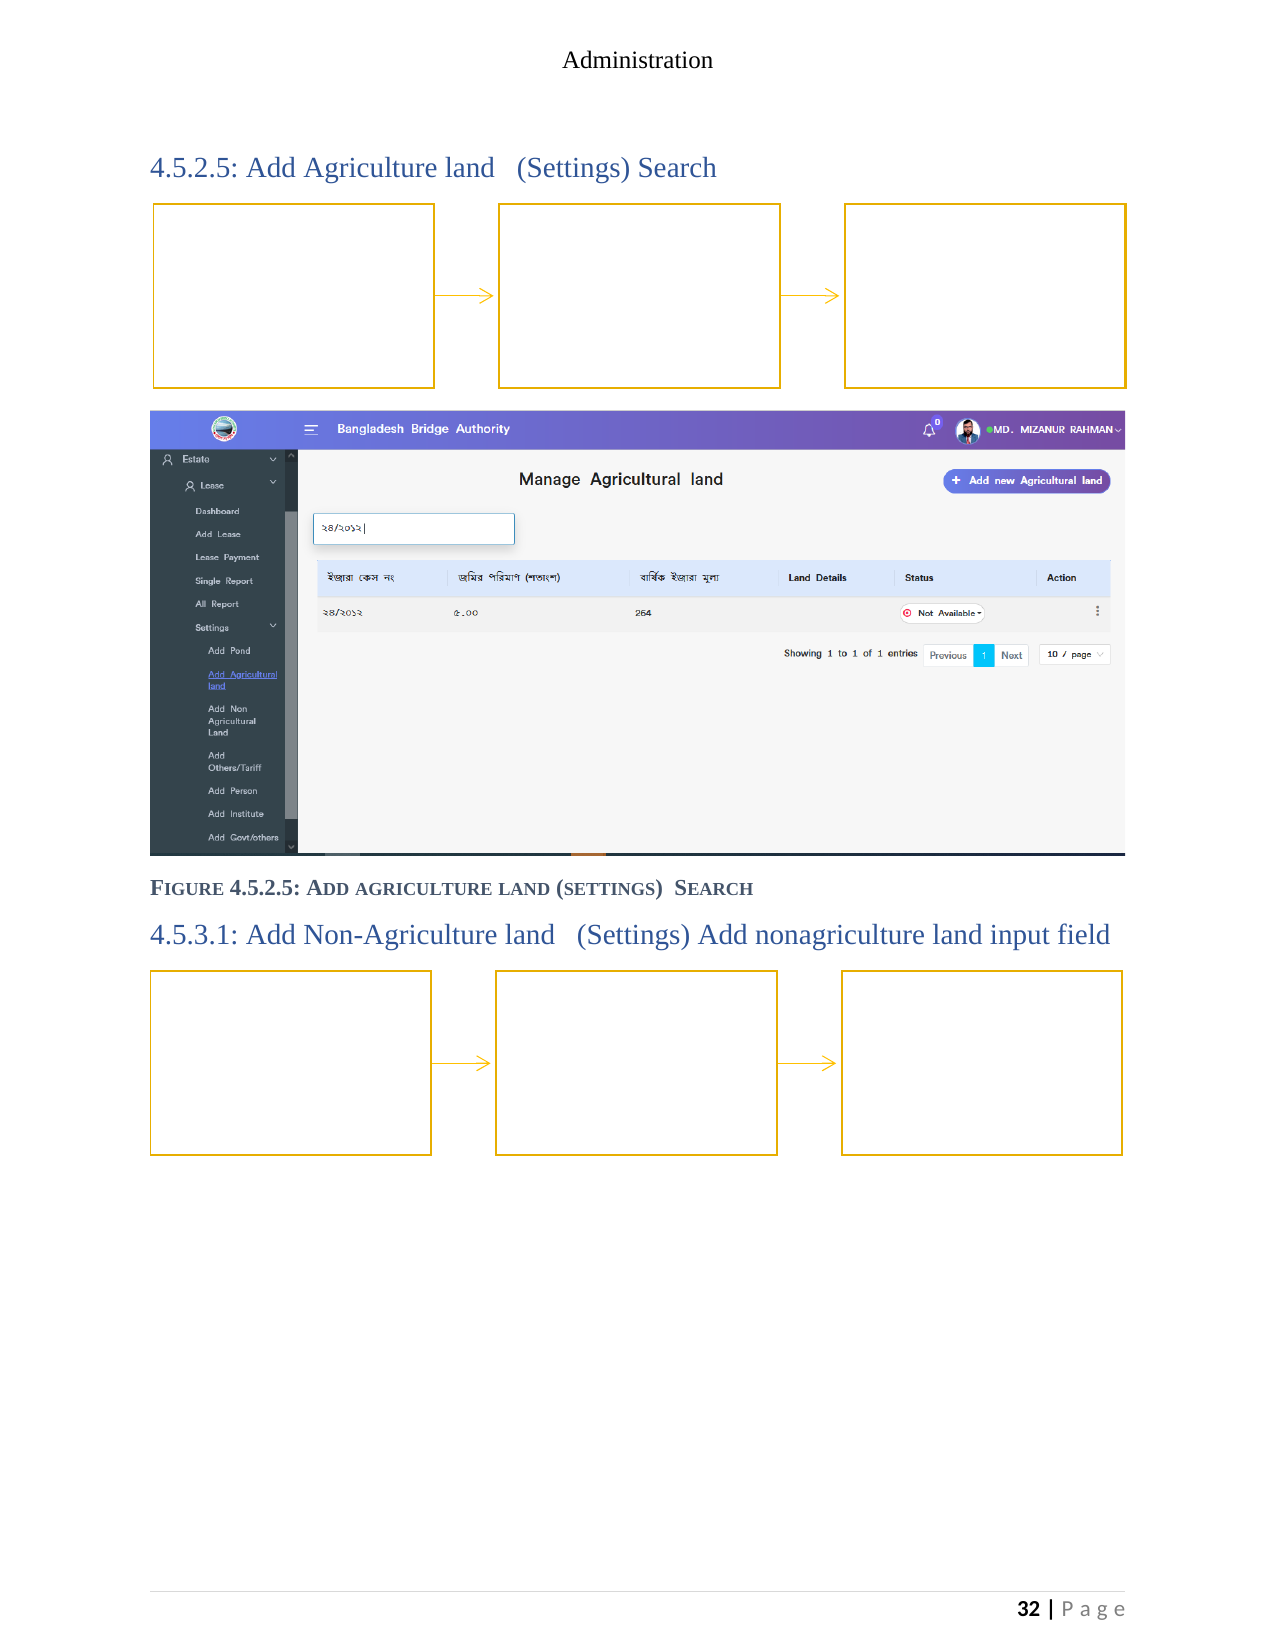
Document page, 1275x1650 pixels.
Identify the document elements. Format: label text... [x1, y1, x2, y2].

text Figure 4.5.2.5: Add agriculture land (settings) Search [150, 874, 1125, 901]
picture [150, 410, 1125, 856]
subtitle 4.5.2.5: Add Agriculture land (Settings) Search [150, 150, 1125, 183]
subtitle 4.5.3.1: Add Non-Agriculture land (Settings) Add nonagriculture land input field [150, 917, 1125, 951]
